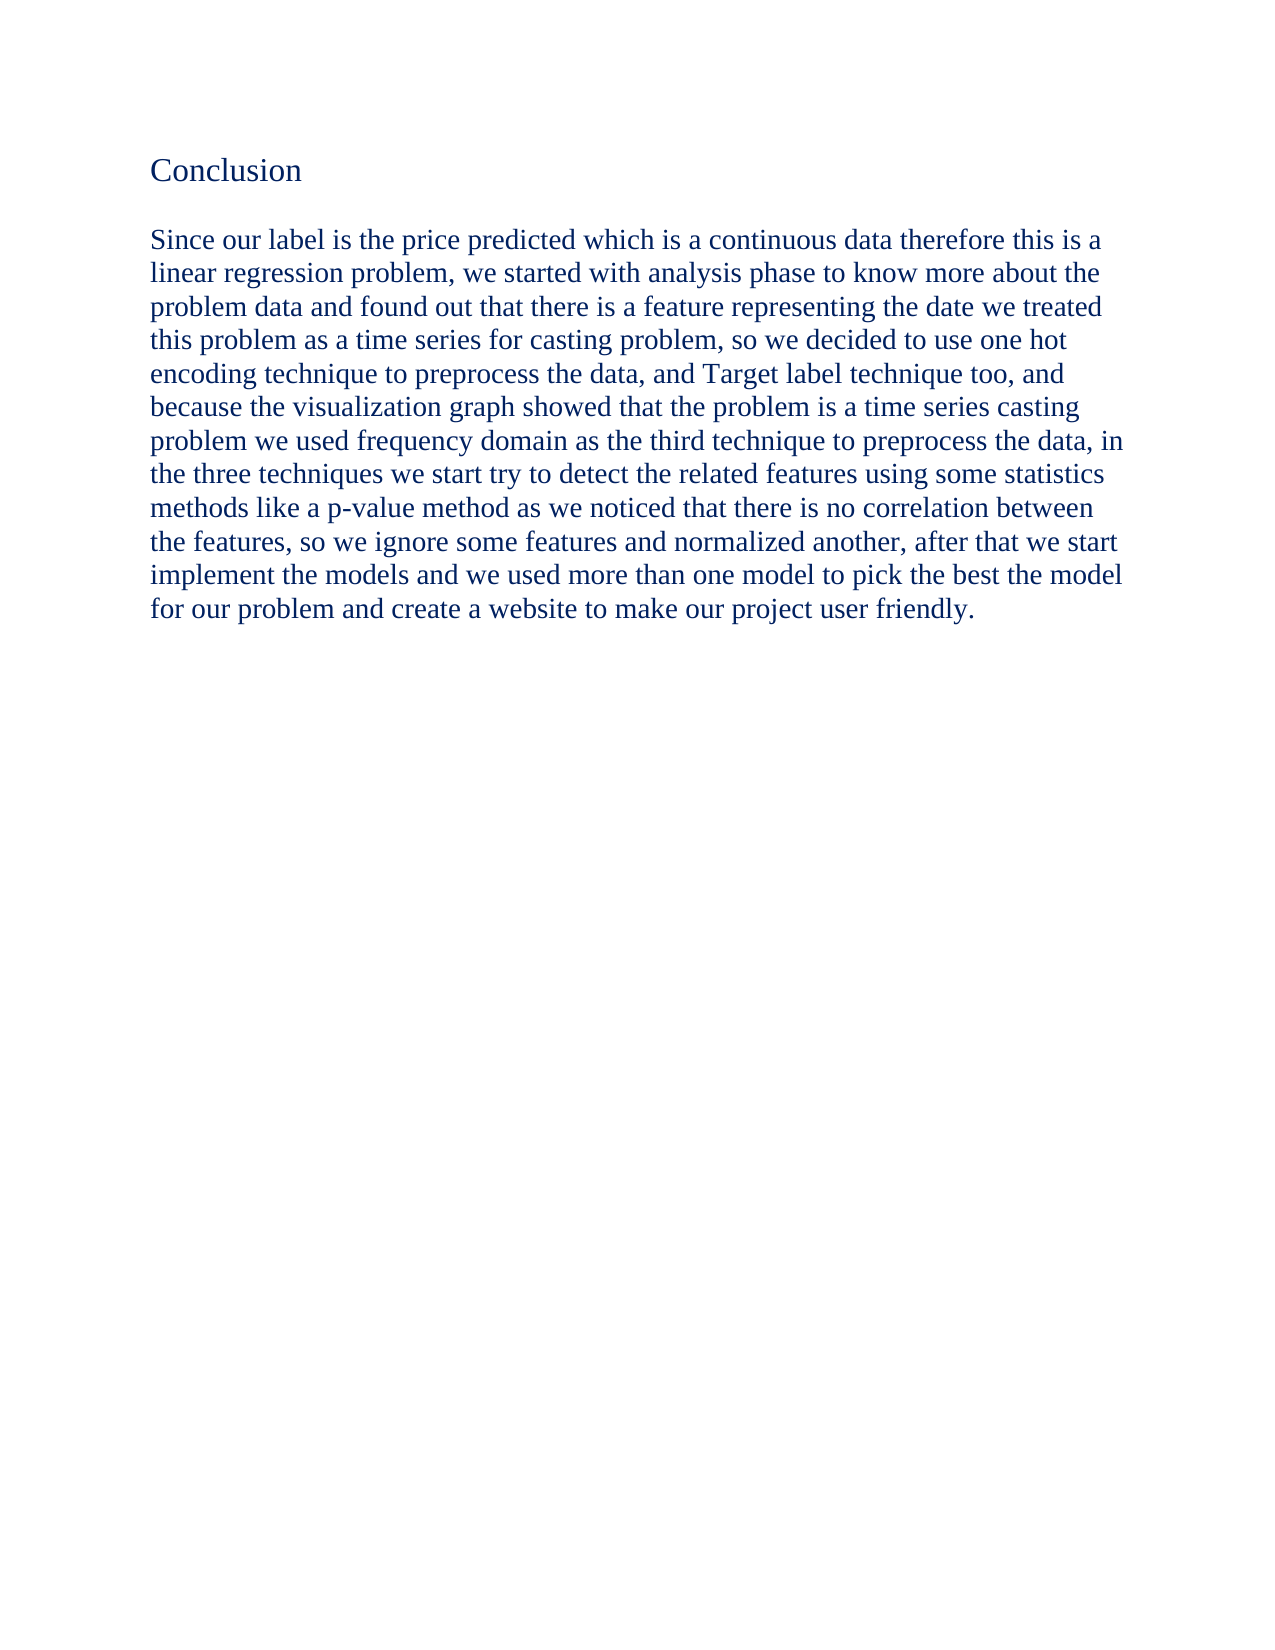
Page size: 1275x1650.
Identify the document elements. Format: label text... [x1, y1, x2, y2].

text Conclusion [150, 150, 1125, 188]
text Since our label is the price predicted which is a continuous data therefore this is a linear regression problem, we started with analysis phase to know more about the problem data and found out that there is a feature representing the date we treated this problem as a time series for casting problem, so we decided to use one hot encoding technique to preprocess the data, and Target label technique too, and because the visualization graph showed that the problem is a time series casting problem we used frequency domain as the third technique to preprocess the data, in the three techniques we start try to detect the related features using some statistics methods like a p-value method as we noticed that there is no correlation between the features, so we ignore some features and normalized another, after that we start implement the models and we used more than one model to pick the best the model for our problem and create a website to make our project user friendly. [150, 222, 1125, 624]
